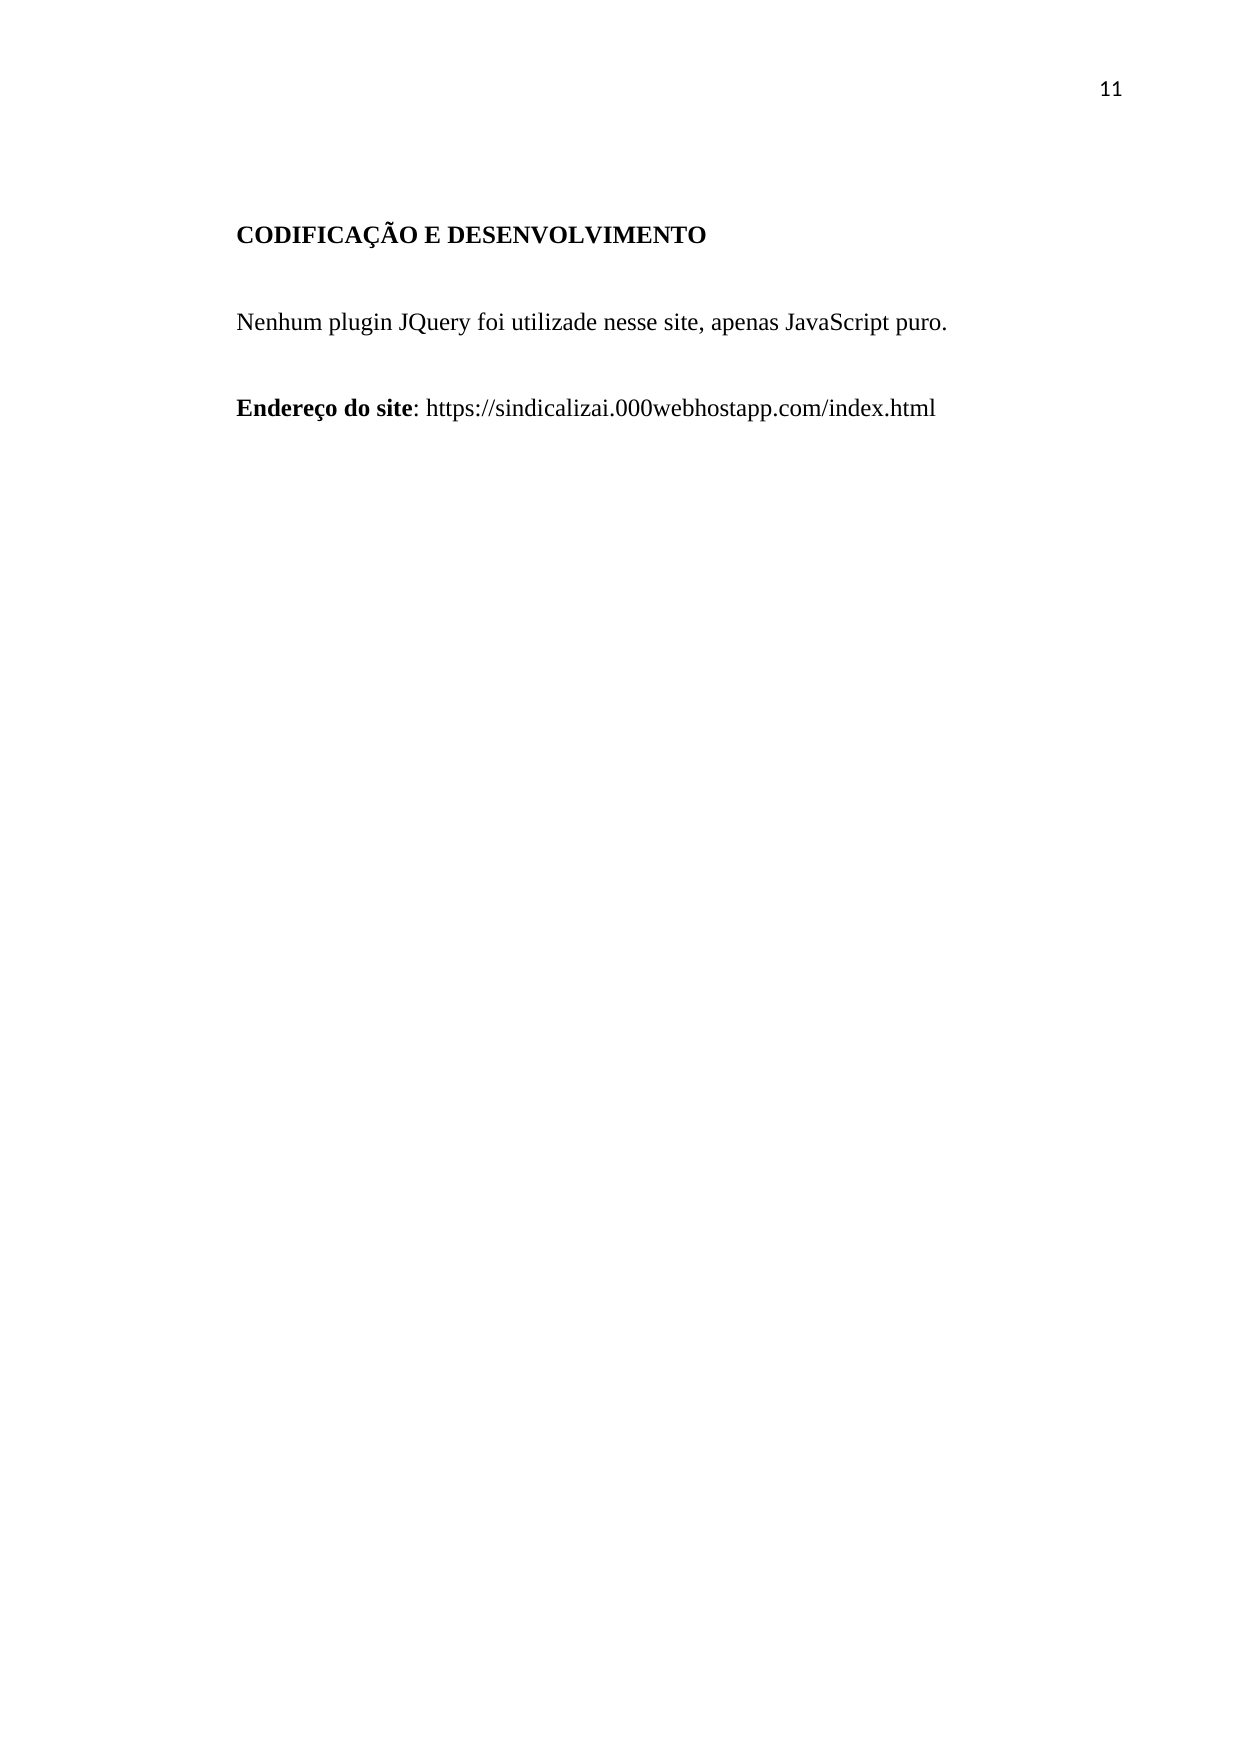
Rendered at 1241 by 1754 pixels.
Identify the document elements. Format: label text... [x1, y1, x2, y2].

text Endereço do site: https://sindicalizai.000webhostapp.com/index.html [118, 393, 1122, 422]
text Nenhum plugin JQuery foi utilizade nesse site, apenas JavaScript puro. [118, 307, 1122, 335]
text CODIFICAÇÃO E DESENVOLVIMENTO [236, 220, 1122, 249]
